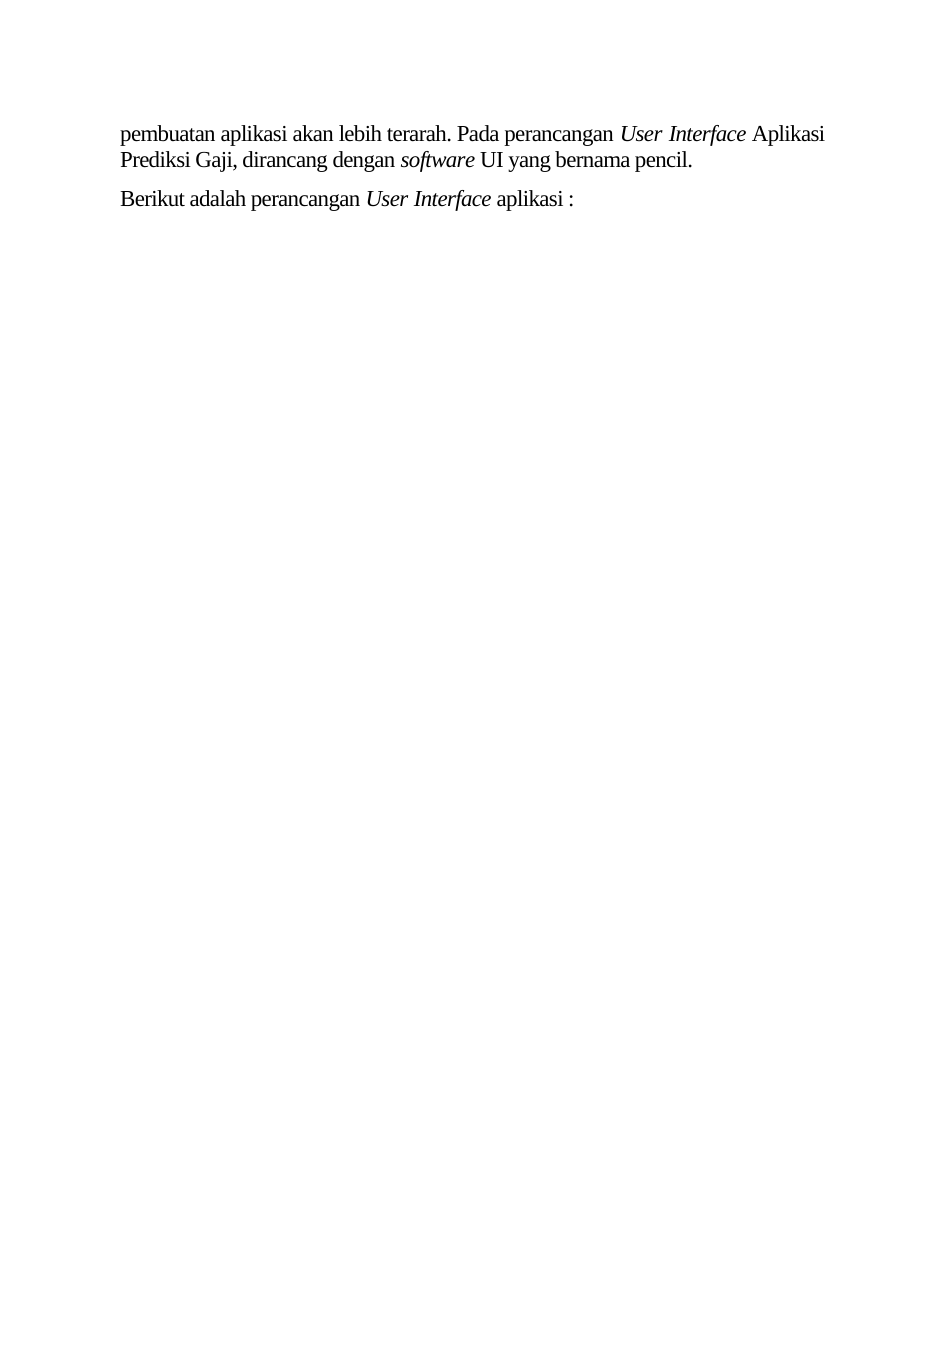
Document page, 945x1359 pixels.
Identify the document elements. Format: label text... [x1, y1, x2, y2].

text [120, 120, 825, 173]
text Berikut adalah perancangan User Interface aplikasi : [120, 185, 825, 212]
